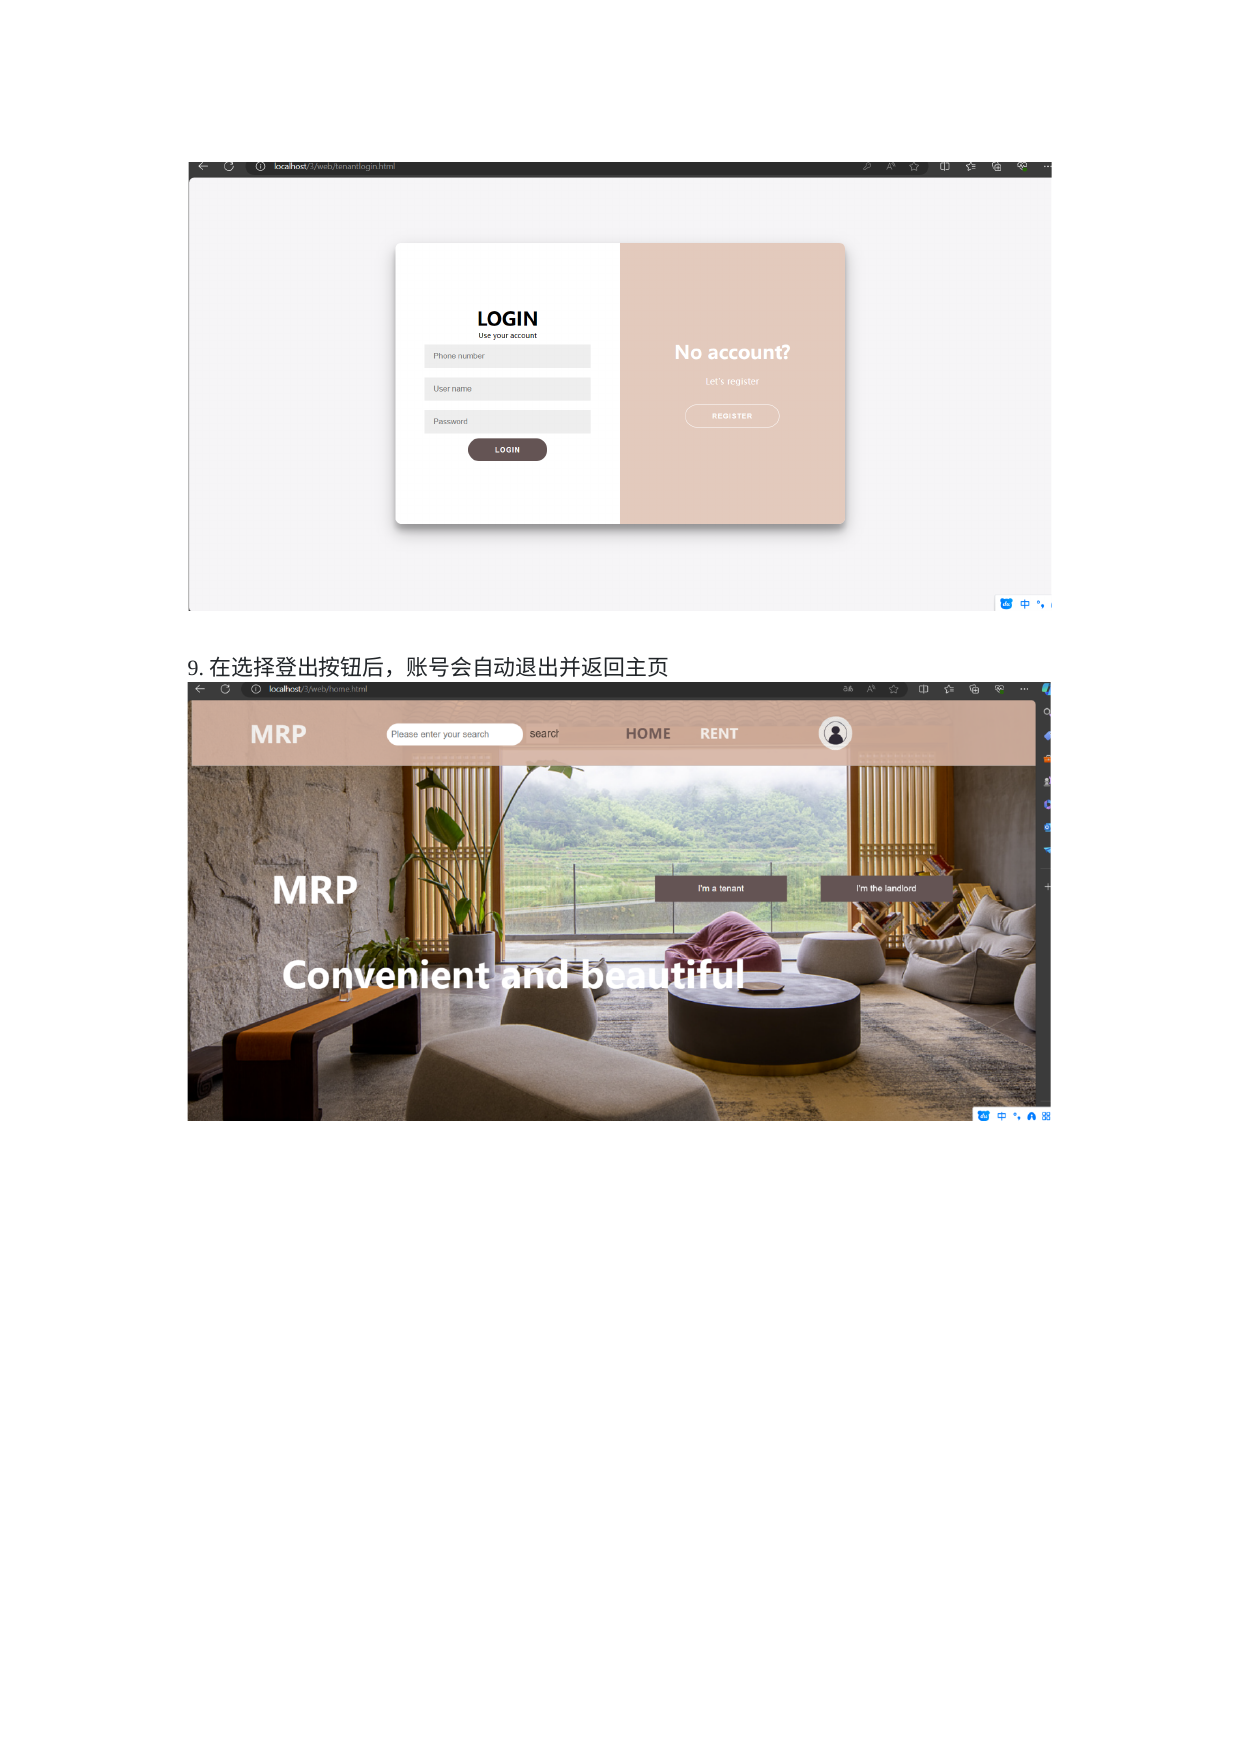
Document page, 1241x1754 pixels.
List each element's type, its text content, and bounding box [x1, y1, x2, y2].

picture [188, 162, 1052, 611]
picture [187, 682, 1051, 1121]
list 在选择登出按钮后，账号会自动退出并返回主页 [187, 649, 1053, 682]
